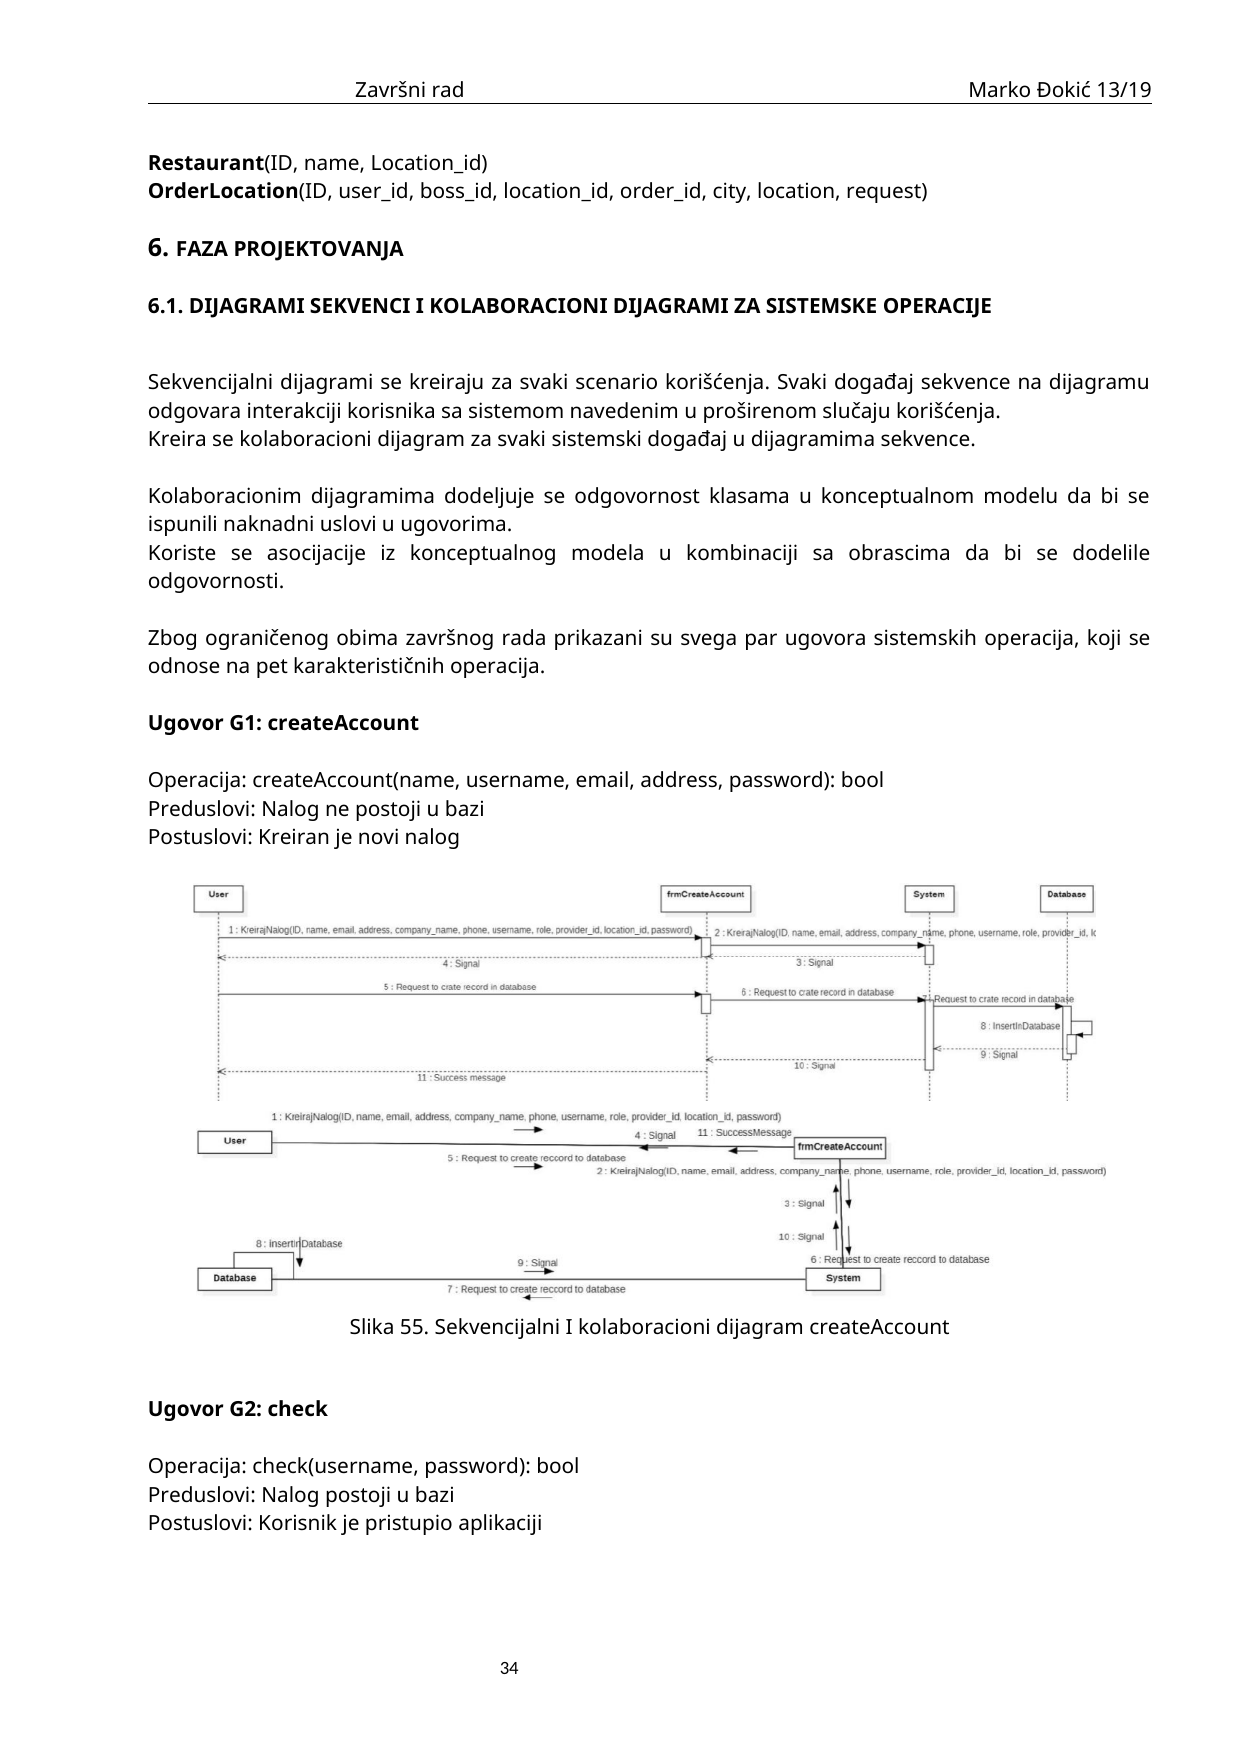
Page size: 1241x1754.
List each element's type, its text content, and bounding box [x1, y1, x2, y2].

text Operacija: createAccount(name, username, email, address, password): bool [148, 765, 1152, 794]
subtitle DIJAGRAMI SEKVENCI I KOLABORACIONI DIJAGRAMI ZA SISTEMSKE OPERACIJE [148, 291, 1152, 319]
text Koriste se asocijacije iz konceptualnog modela u kombinaciji sa obrascima da bi se dodelile odgovornosti. [148, 538, 1152, 595]
picture [187, 879, 1113, 1313]
text Operacija: check(username, password): bool Preduslovi: Nalog postoji u bazi Postuslovi: Korisnik je pristupio aplikaciji [148, 1451, 1152, 1537]
text Sekvencijalni dijagrami se kreiraju za svaki scenario korišćenja. Svaki događaj sekvence na dijagramu odgovara interakciji korisnika sa sistemom navedenim u proširenom slučaju korišćenja. [148, 367, 1152, 424]
text Ugovor G2: check [148, 1394, 1152, 1423]
text Preduslovi: Nalog ne postoji u bazi [148, 794, 1152, 822]
text Kreira se kolaboracioni dijagram za svaki sistemski događaj u dijagramima sekvence. [148, 424, 1152, 453]
text Ugovor G1: createAccount [148, 708, 1152, 737]
text Zbog ograničenog obima završnog rada prikazani su svega par ugovora sistemskih operacija, koji se odnose na pet karakterističnih operacija. [148, 623, 1152, 680]
subtitle FAZA PROJEKTOVANJA [148, 230, 1152, 264]
text Kolaboracionim dijagramima dodeljuje se odgovornost klasama u konceptualnom modelu da bi se ispunili naknadni uslovi u ugovorima. [148, 481, 1152, 538]
text Postuslovi: Kreiran je novi nalog [148, 822, 1152, 851]
text Restaurant(ID, name, Location_id) OrderLocation(ID, user_id, boss_id, location_id, order_id, city, location, request) [148, 148, 1152, 230]
text Slika 55. Sekvencijalni I kolaboracioni dijagram createAccount [148, 1312, 1152, 1366]
